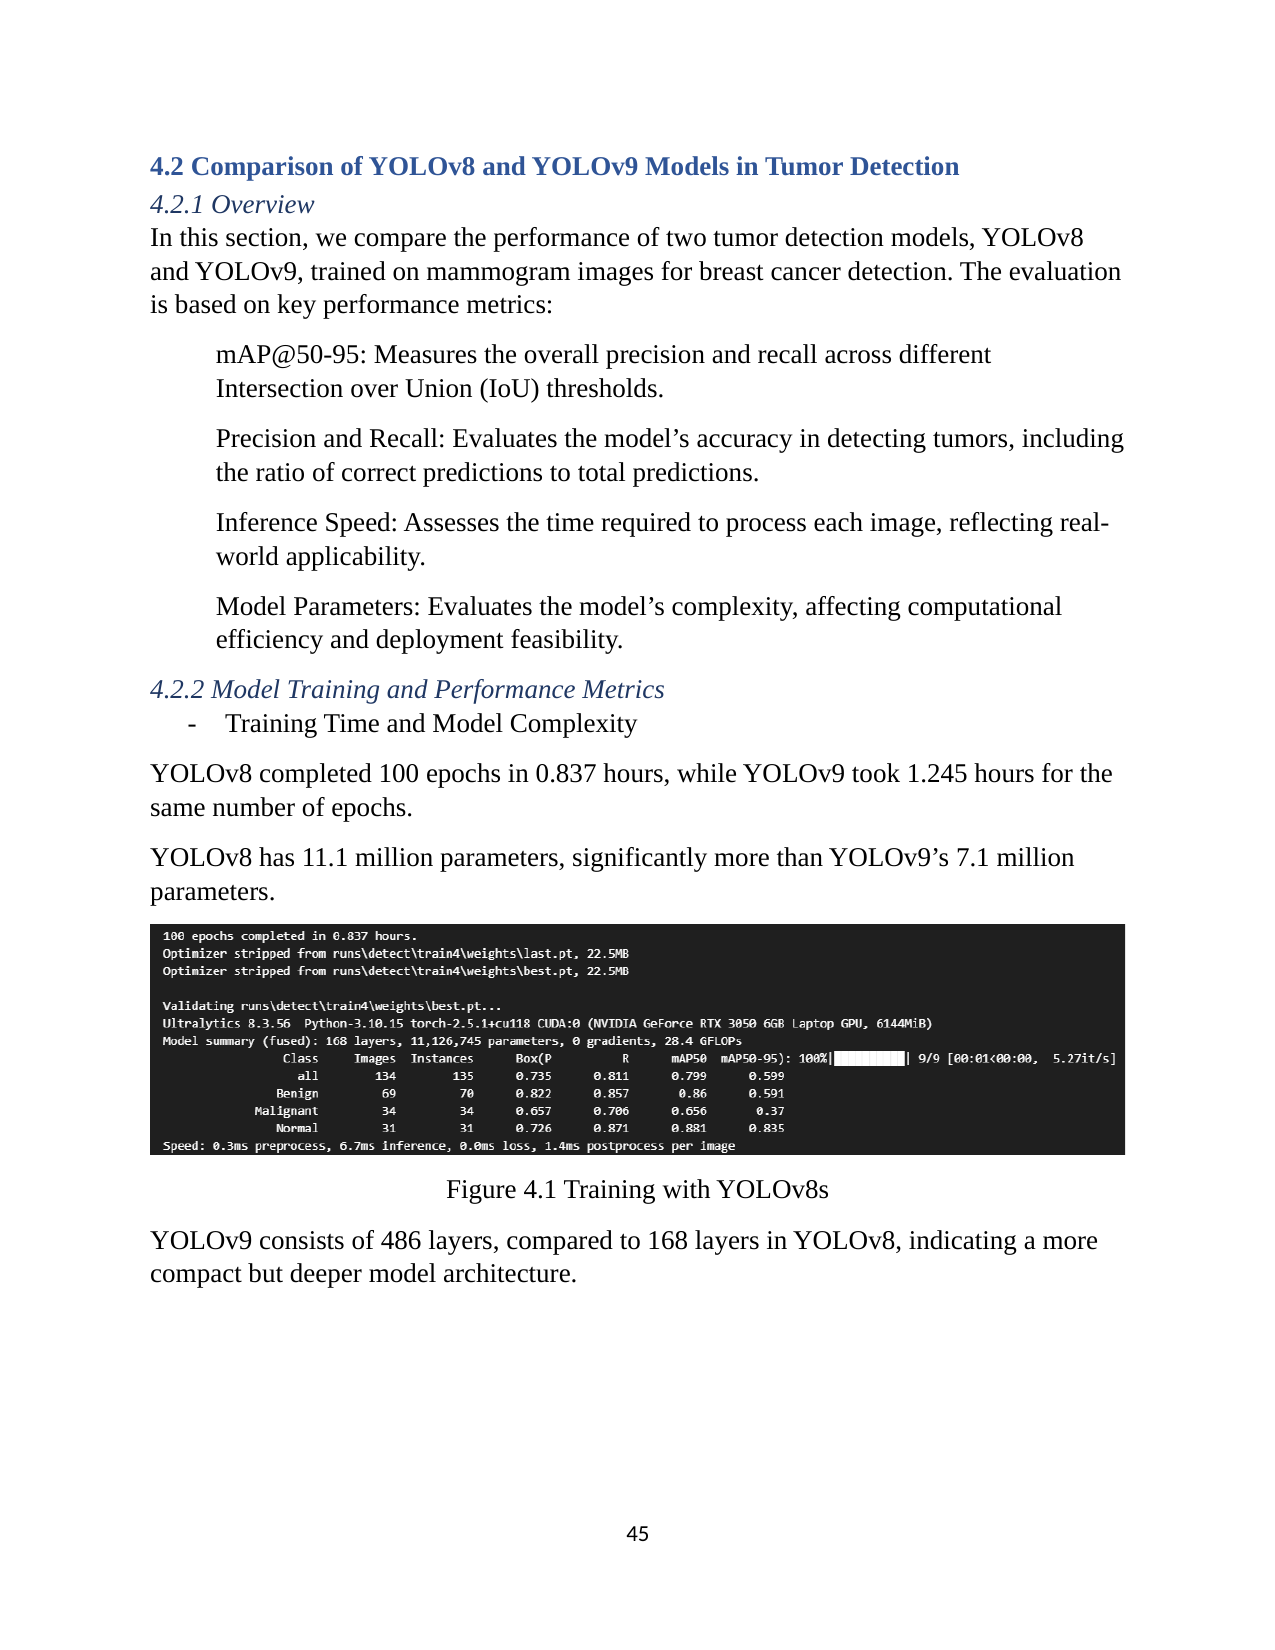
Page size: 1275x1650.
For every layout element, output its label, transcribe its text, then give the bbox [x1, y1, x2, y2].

subtitle 4.2.1 Overview [150, 188, 1125, 219]
text Model Parameters: Evaluates the model’s complexity, affecting computational efficiency and deployment feasibility. [216, 590, 1125, 654]
text YOLOv8 completed 100 epochs in 0.837 hours, while YOLOv9 took 1.245 hours for the same number of epochs. [150, 757, 1125, 822]
text YOLOv8 has 11.1 million parameters, significantly more than YOLOv9’s 7.1 million parameters. [150, 841, 1125, 906]
text mAP@50-95: Measures the overall precision and recall across different Intersection over Union (IoU) thresholds. [216, 338, 1125, 403]
list Training Time and Model Complexity [187, 707, 1125, 738]
subtitle 4.2.2 Model Training and Performance Metrics [150, 673, 1125, 705]
text In this section, we compare the performance of two tumor detection models, YOLOv8 and YOLOv9, trained on mammogram images for breast cancer detection. The evaluation is based on key performance metrics: [150, 221, 1125, 319]
text YOLOv9 consists of 486 layers, compared to 168 layers in YOLOv8, indicating a more compact but deeper model architecture. [150, 1224, 1125, 1288]
text Figure 4.1 Training with YOLOv8s [150, 1174, 1125, 1205]
text Precision and Recall: Evaluates the model’s accuracy in detecting tumors, including the ratio of correct predictions to total predictions. [216, 422, 1125, 487]
subtitle 4.2 Comparison of YOLOv8 and YOLOv9 Models in Tumor Detection [150, 150, 1125, 181]
text Inference Speed: Assesses the time required to process each image, reflecting real-world applicability. [216, 506, 1125, 571]
picture [150, 924, 1125, 1155]
